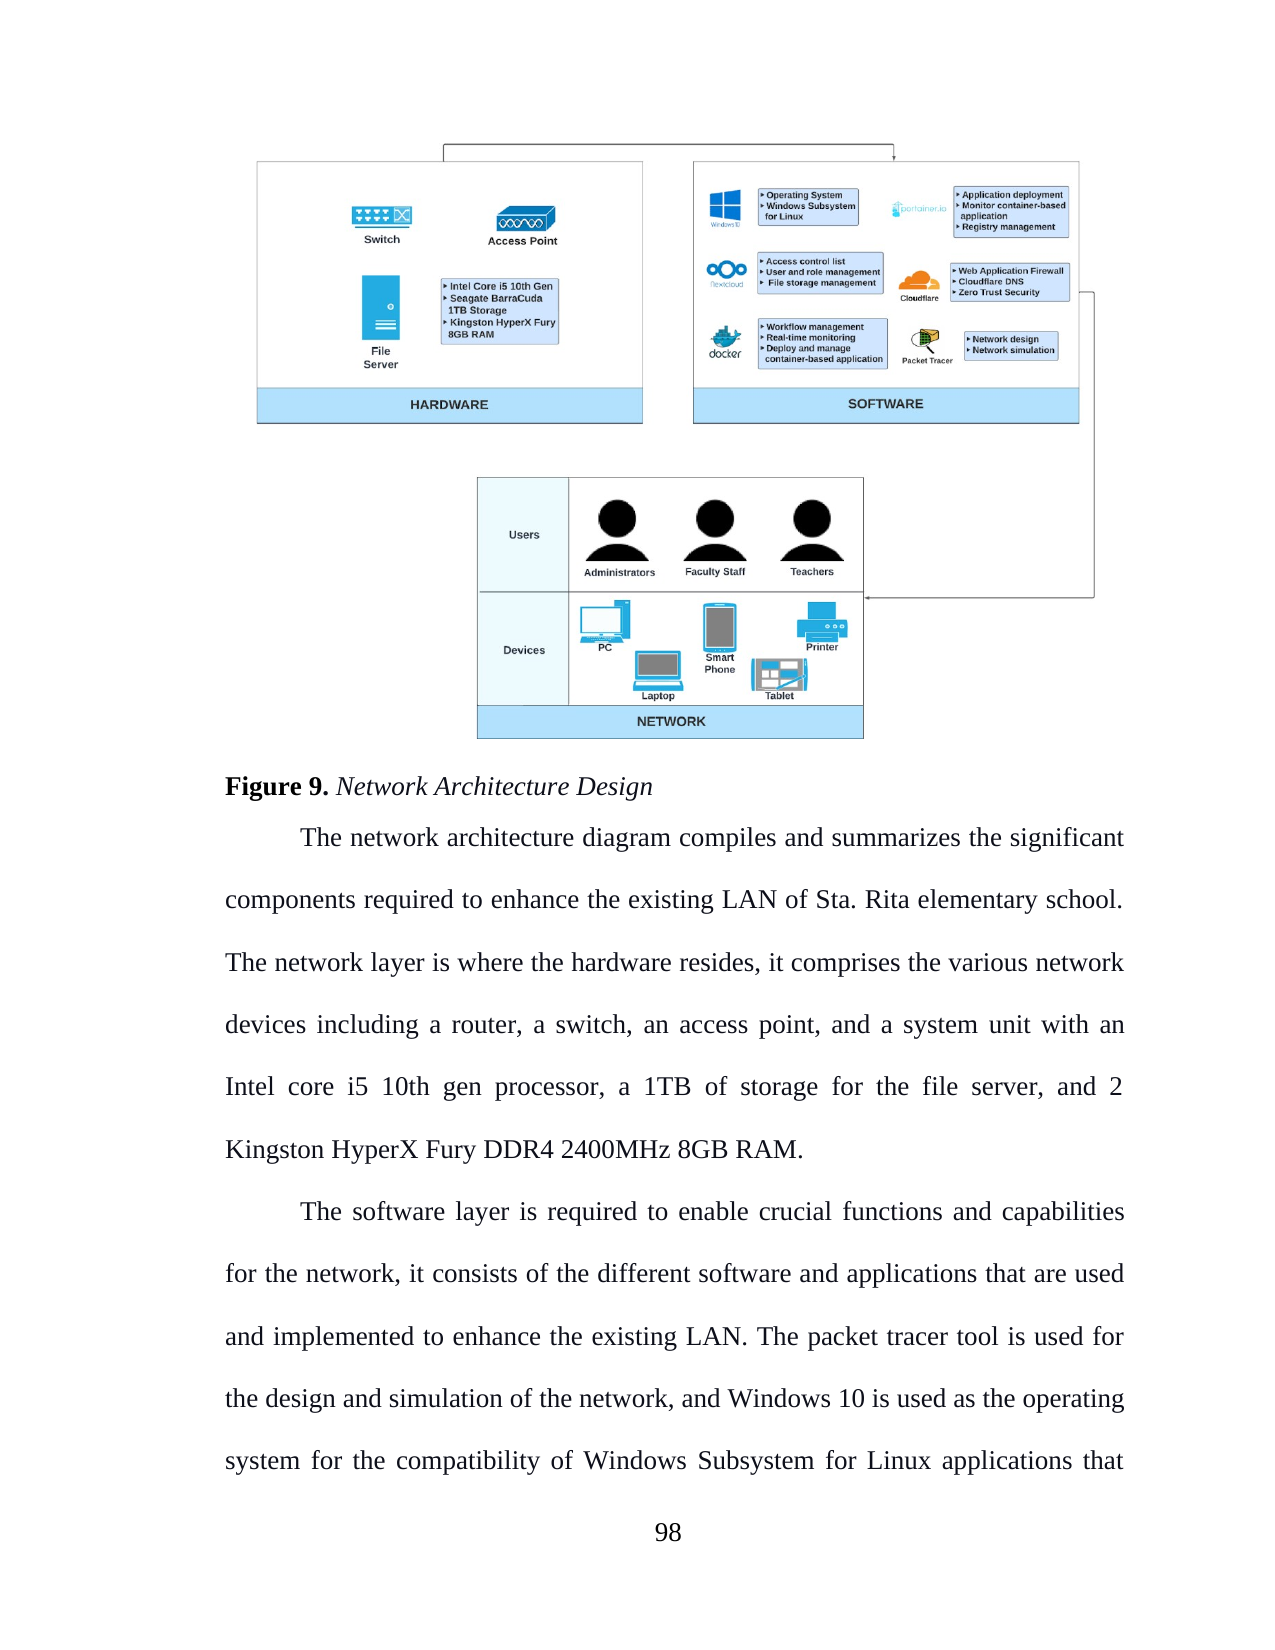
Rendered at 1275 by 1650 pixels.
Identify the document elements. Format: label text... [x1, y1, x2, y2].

text The network architecture diagram compiles and summarizes the significant components required to enhance the existing LAN of Sta. Rita elementary school. The network layer is where the hardware resides, it comprises the various network devices including a router, a switch, an access point, and a system unit with an Intel core i5 10th gen processor, a 1TB of storage for the file server, and 2 Kingston HyperX Fury DDR4 2400MHz 8GB RAM. [225, 821, 1125, 1164]
text The software layer is required to enable crucial functions and capabilities for the network, it consists of the different software and applications that are used and implemented to enhance the existing LAN. The packet tracer tool is used for the design and simulation of the network, and Windows 10 is used as the operating system for the compatibility of Windows Subsystem for Linux applications that [225, 1195, 1125, 1475]
picture [256, 143, 1095, 739]
text Figure 9. Network Architecture Design [225, 769, 1258, 801]
